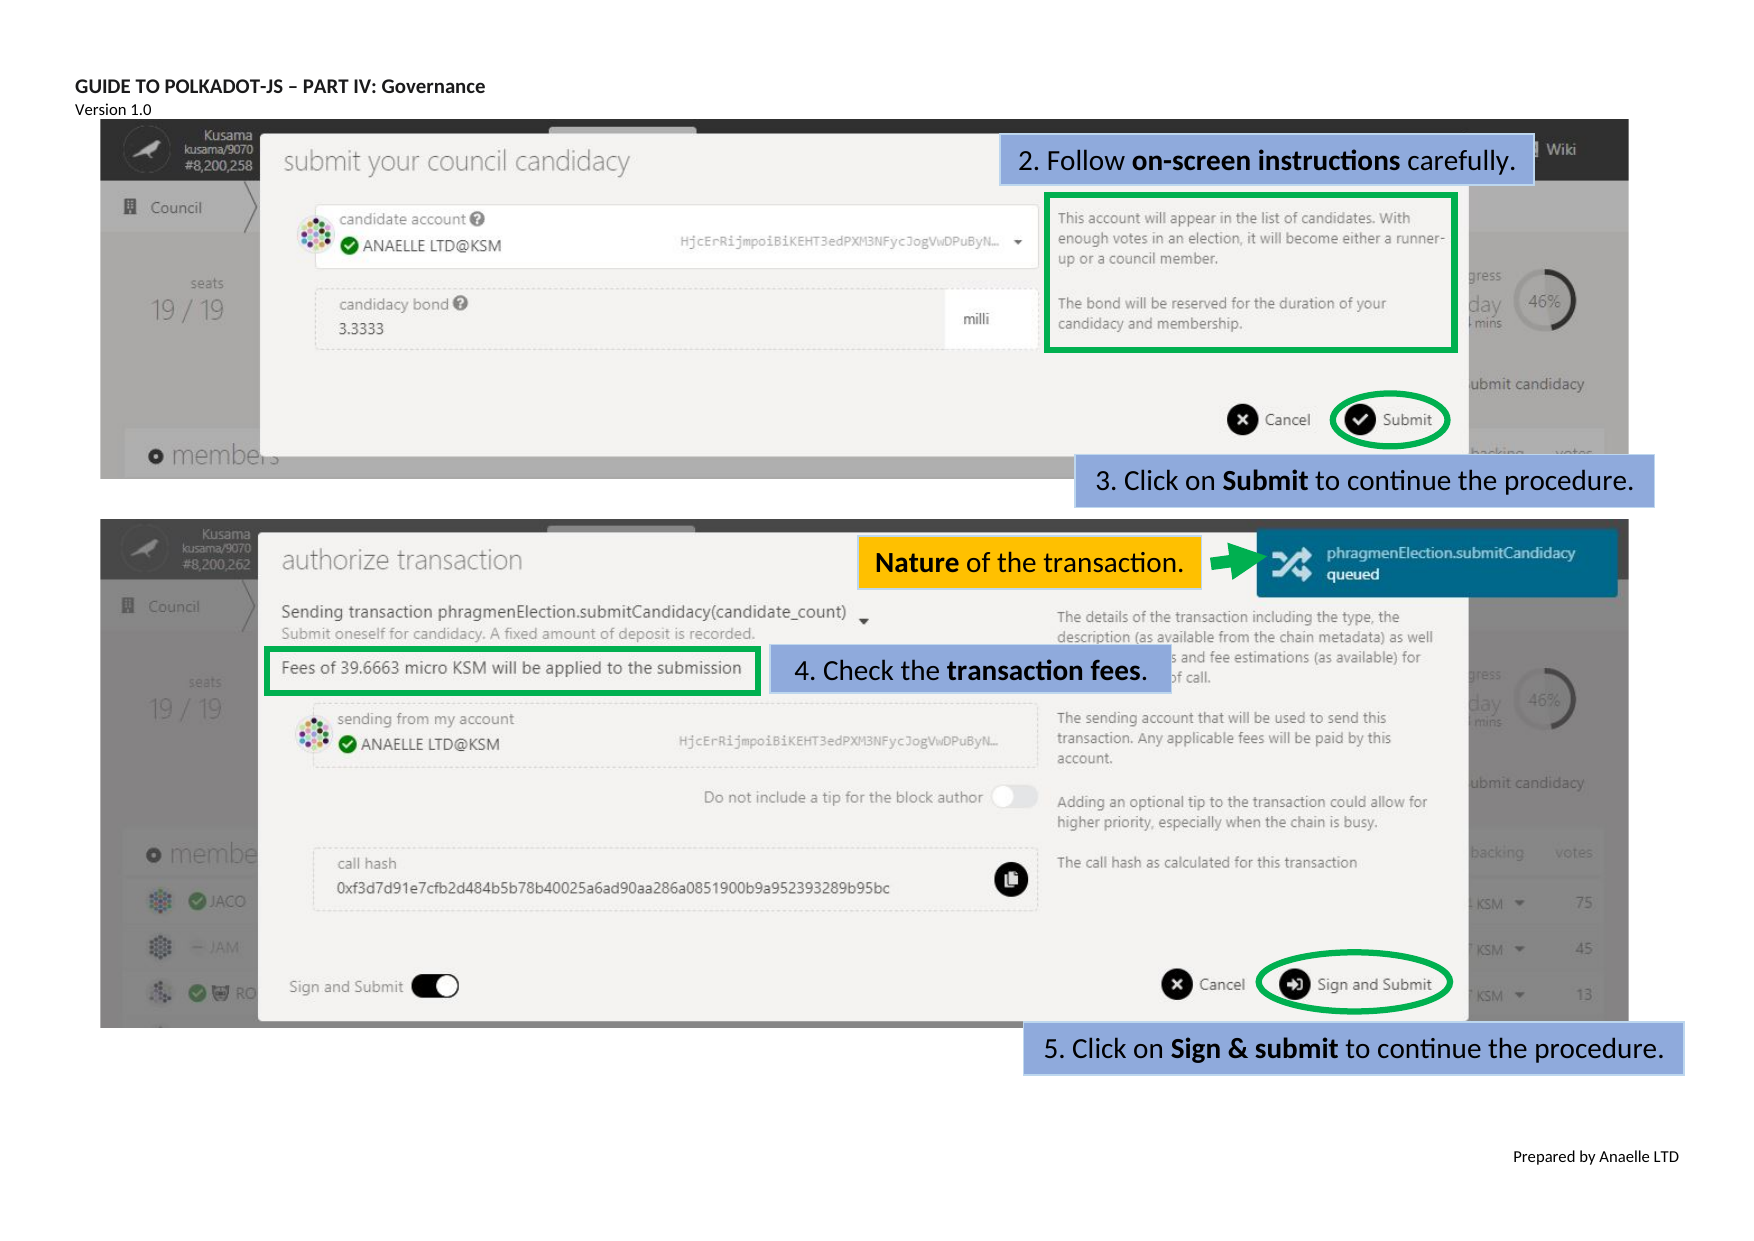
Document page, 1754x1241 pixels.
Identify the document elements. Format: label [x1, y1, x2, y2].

picture [100, 519, 1629, 1028]
picture [100, 119, 1629, 479]
